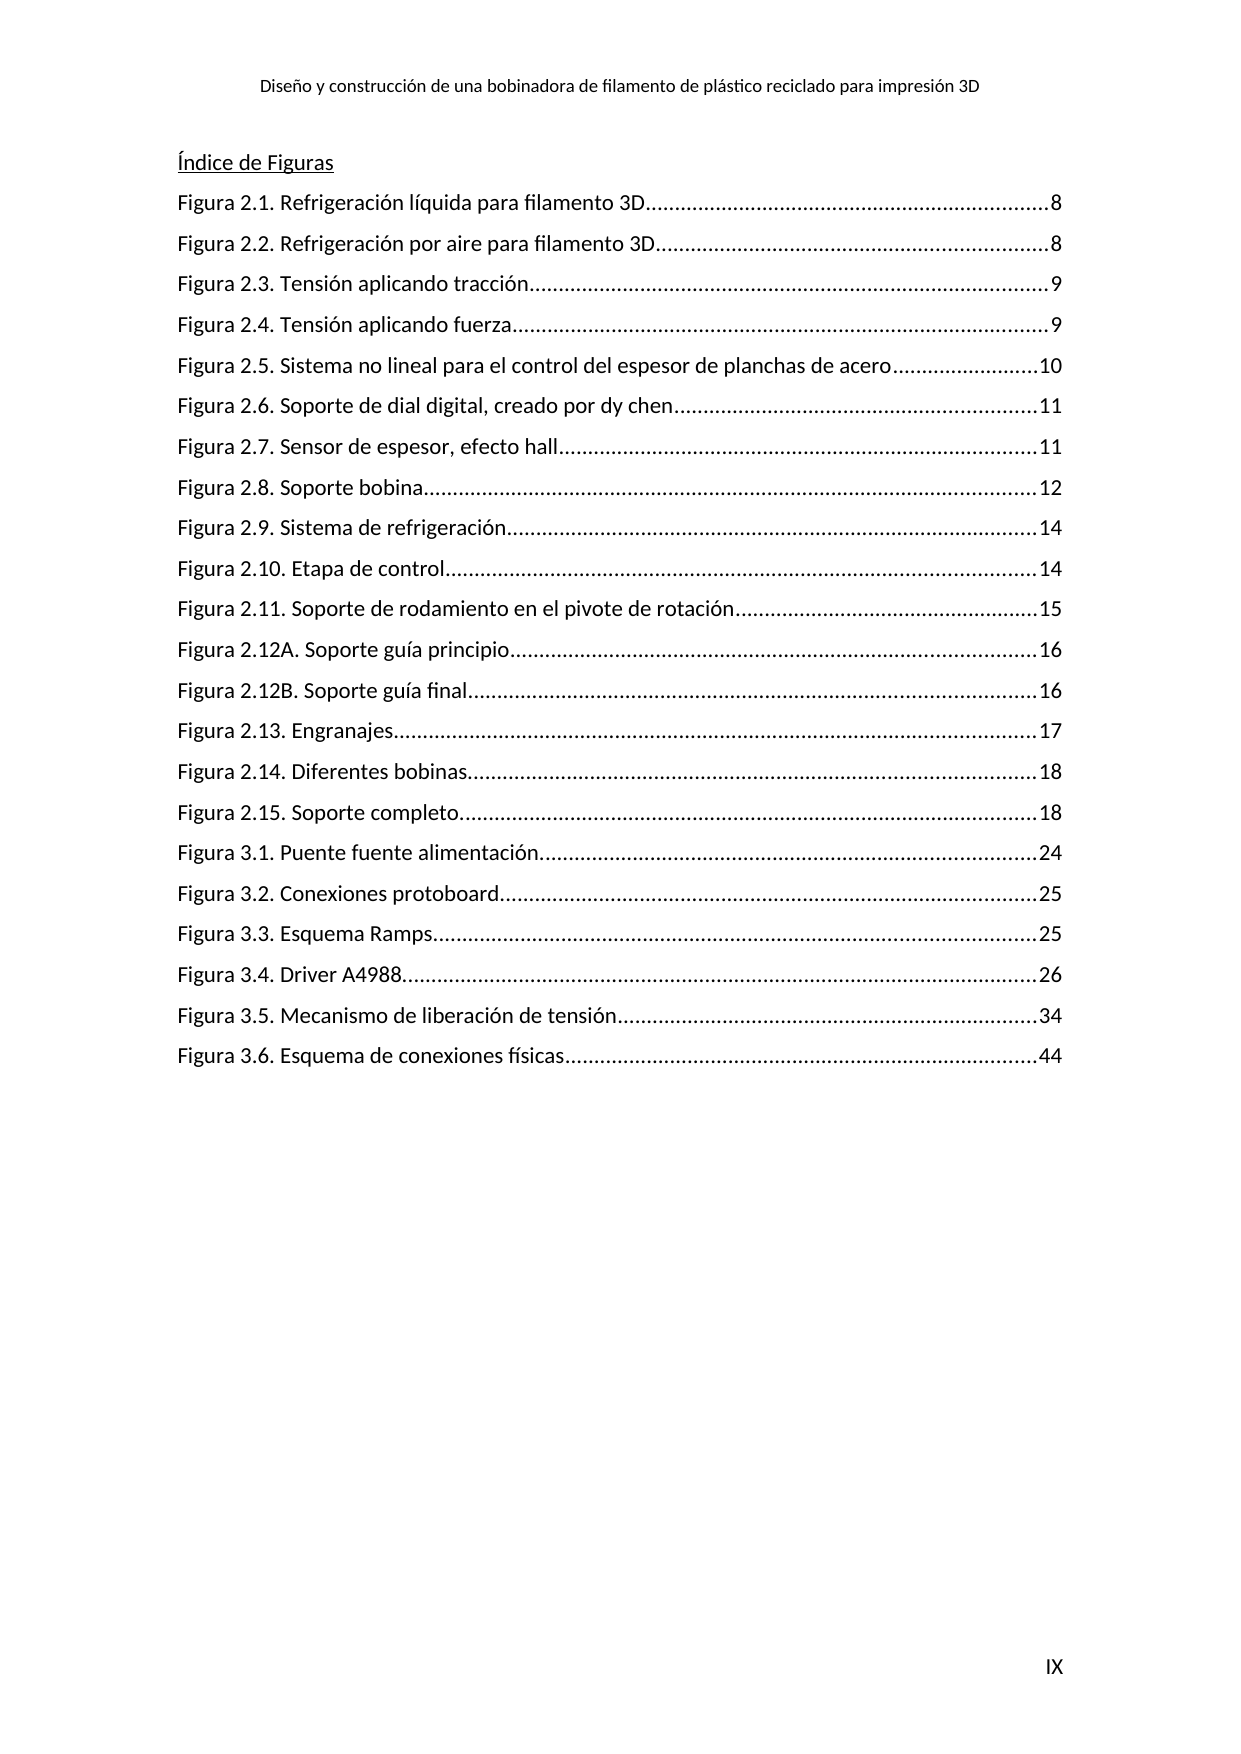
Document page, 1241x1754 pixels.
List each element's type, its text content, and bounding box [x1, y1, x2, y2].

text Figura 2.14. Diferentes bobinas. 18 [177, 757, 1063, 785]
text Figura 2.2. Refrigeración por aire para filamento 3D 8 [177, 229, 1063, 257]
text Figura 2.12B. Soporte guía final 16 [177, 676, 1063, 704]
text Figura 2.13. Engranajes. 17 [177, 716, 1063, 744]
text Figura 3.4. Driver A4988. 26 [177, 960, 1063, 988]
text Figura 2.9. Sistema de refrigeración 14 [177, 513, 1063, 541]
text Figura 3.3. Esquema Ramps. 25 [177, 919, 1063, 948]
text Figura 2.12A. Soporte guía principio 16 [177, 635, 1063, 663]
text Figura 2.15. Soporte completo. 18 [177, 798, 1063, 826]
text Figura 2.4. Tensión aplicando fuerza 9 [177, 310, 1063, 338]
text Figura 3.1. Puente fuente alimentación. 24 [177, 838, 1063, 866]
text Figura 2.5. Sistema no lineal para el control del espesor de planchas de acero 10 [177, 351, 1063, 379]
text Figura 2.1. Refrigeración líquida para filamento 3D 8 [177, 188, 1063, 216]
text Figura 3.6. Esquema de conexiones físicas 44 [177, 1041, 1063, 1069]
text Figura 2.6. Soporte de dial digital, creado por dy chen 11 [177, 391, 1063, 419]
text Figura 3.2. Conexiones protoboard. 25 [177, 879, 1063, 907]
text Índice de Figuras [177, 148, 1063, 176]
text Figura 3.5. Mecanismo de liberación de tensión 34 [177, 1001, 1063, 1029]
text Figura 2.11. Soporte de rodamiento en el pivote de rotación 15 [177, 594, 1063, 623]
text Figura 2.8. Soporte bobina 12 [177, 473, 1063, 501]
text Figura 2.3. Tensión aplicando tracción 9 [177, 269, 1063, 298]
text Figura 2.10. Etapa de control 14 [177, 554, 1063, 582]
text Figura 2.7. Sensor de espesor, efecto hall 11 [177, 432, 1063, 460]
